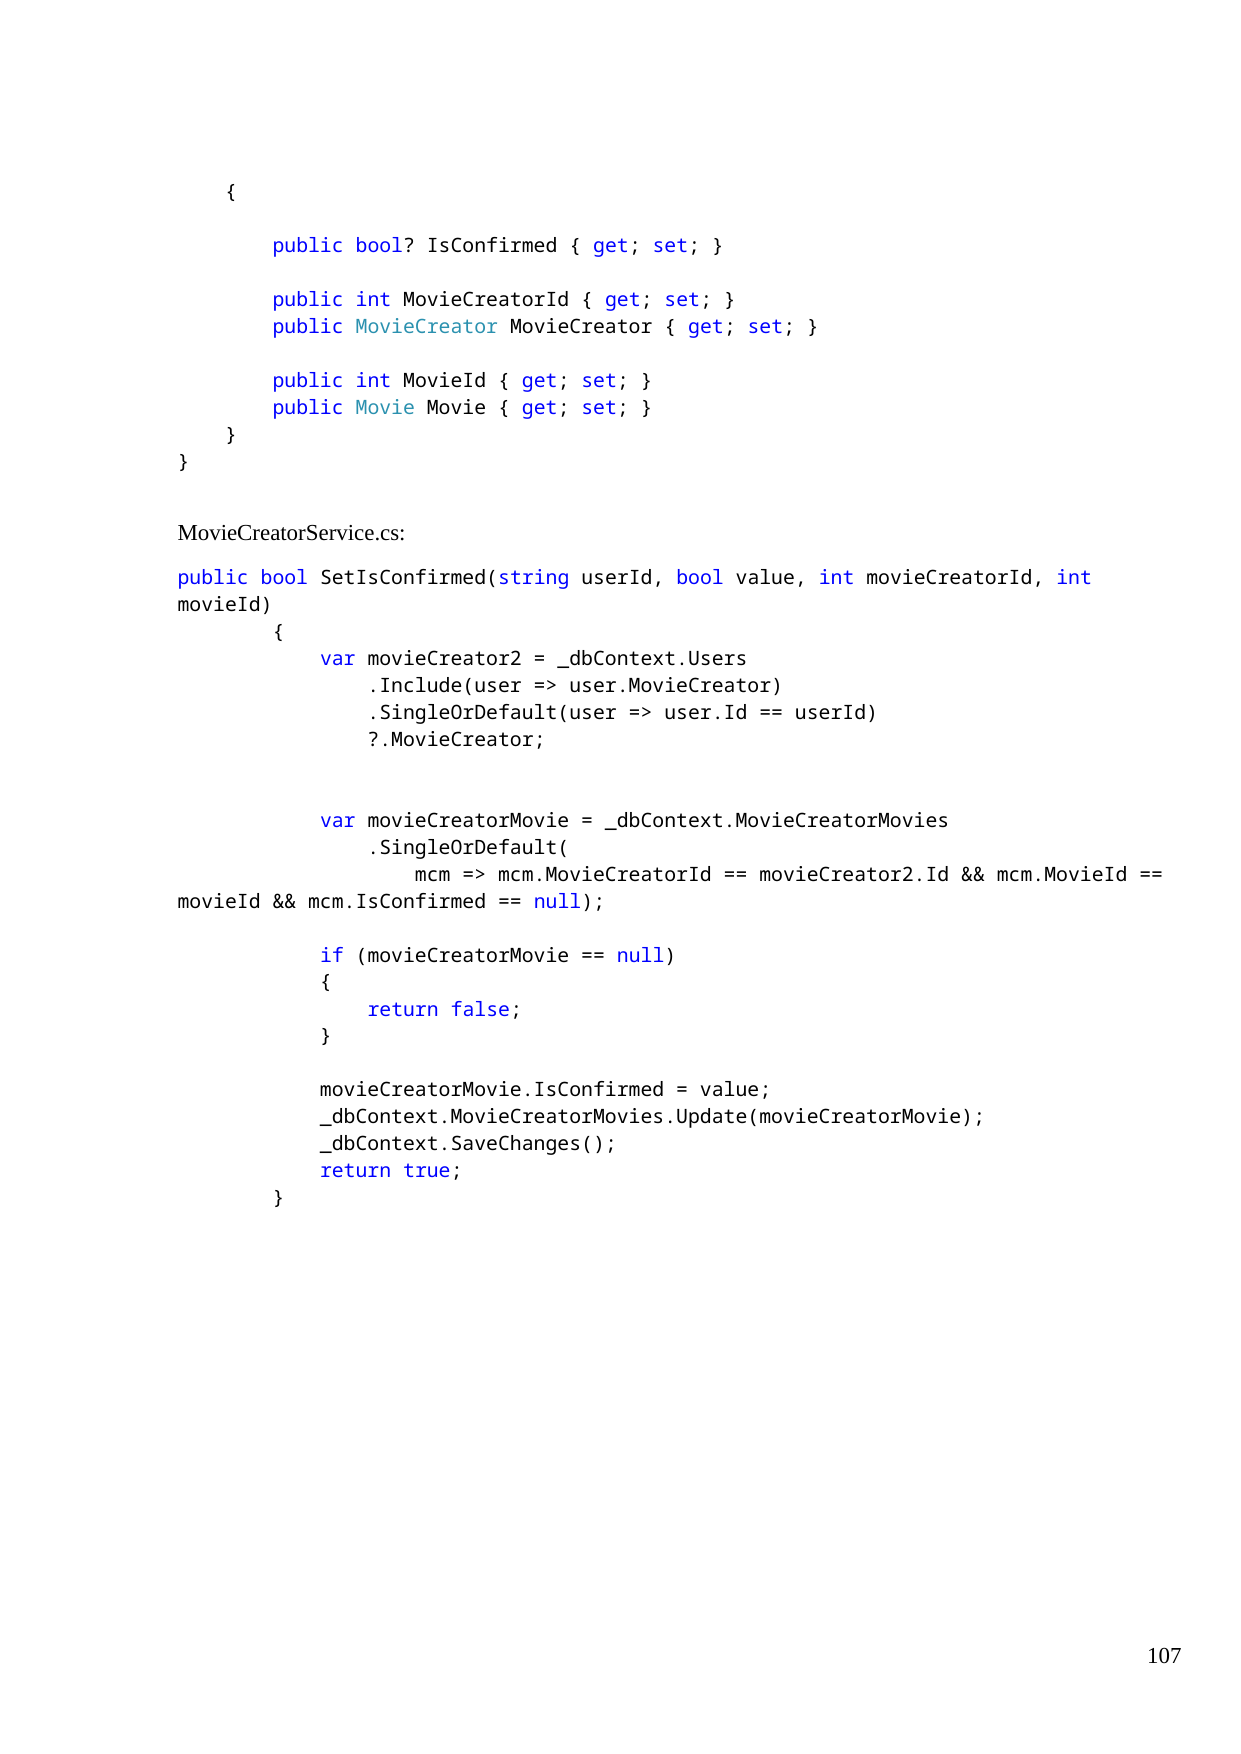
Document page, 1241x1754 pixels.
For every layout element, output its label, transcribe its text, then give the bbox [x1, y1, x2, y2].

text _dbContext.SaveChanges(); [177, 1130, 1181, 1157]
text .SingleOrDefault(user => user.Id == userId) [177, 698, 1181, 725]
text { [177, 968, 1181, 995]
text mcm => mcm.MovieCreatorId == movieCreator2.Id && mcm.MovieId == movieId && mcm.IsConfirmed == null); [177, 860, 1181, 914]
text public Movie Movie { get; set; } [177, 393, 1181, 420]
text _dbContext.MovieCreatorMovies.Update(movieCreatorMovie); [177, 1103, 1181, 1130]
text } [177, 447, 1181, 474]
text } [177, 1184, 1181, 1211]
text var movieCreatorMovie = _dbContext.MovieCreatorMovies [177, 806, 1181, 833]
text return false; [177, 995, 1181, 1022]
text if (movieCreatorMovie == null) [177, 941, 1181, 968]
text public int MovieCreatorId { get; set; } [177, 285, 1181, 312]
text public bool? IsConfirmed { get; set; } [177, 231, 1181, 258]
text ?.MovieCreator; [177, 725, 1181, 752]
text public bool SetIsConfirmed(string userId, bool value, int movieCreatorId, int movieId) [177, 563, 1181, 617]
text var movieCreator2 = _dbContext.Users [177, 644, 1181, 671]
text public MovieCreator MovieCreator { get; set; } [177, 312, 1181, 339]
text movieCreatorMovie.IsConfirmed = value; [177, 1076, 1181, 1103]
text .Include(user => user.MovieCreator) [177, 671, 1181, 698]
text { [177, 177, 1181, 204]
text .SingleOrDefault( [177, 833, 1181, 860]
text } [177, 420, 1181, 447]
text public int MovieId { get; set; } [177, 366, 1181, 393]
text MovieCreatorService.cs: [177, 518, 1181, 545]
text } [177, 1022, 1181, 1049]
text { [177, 617, 1181, 644]
text return true; [177, 1157, 1181, 1184]
